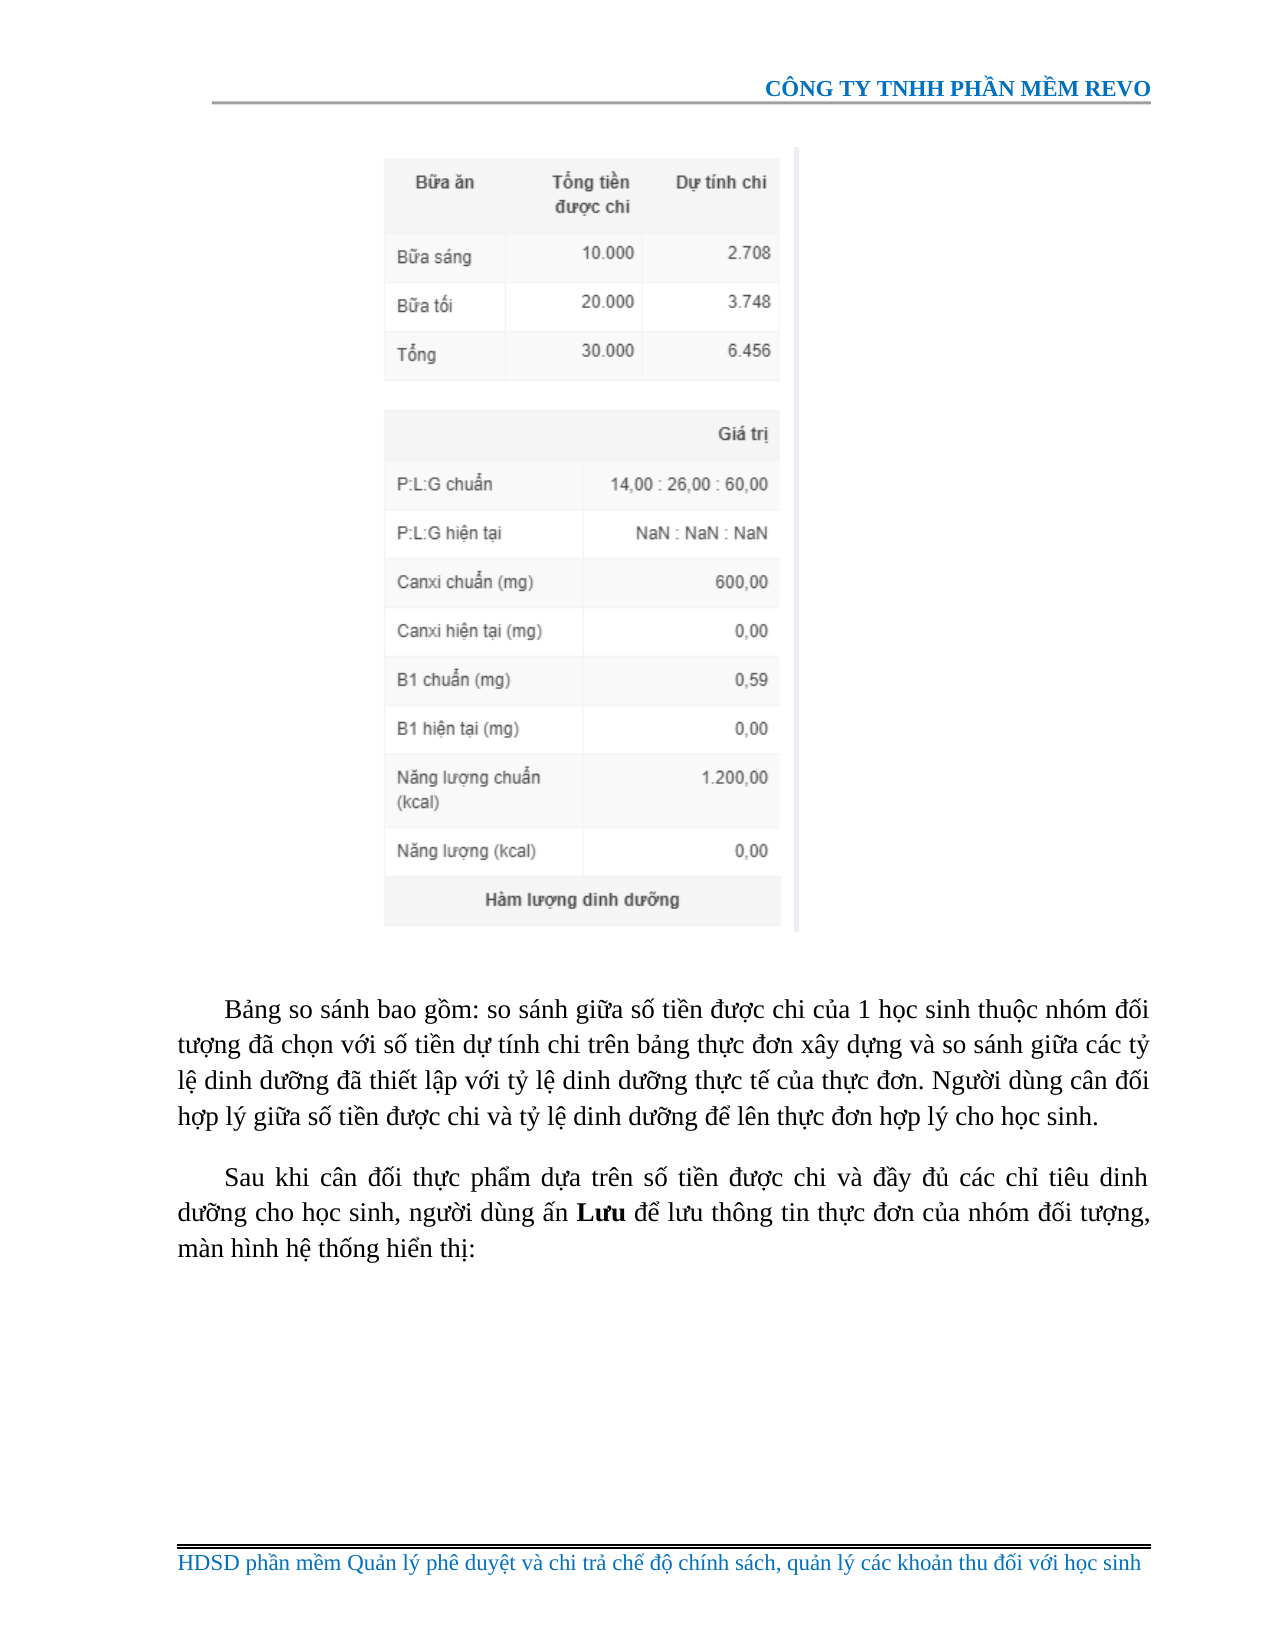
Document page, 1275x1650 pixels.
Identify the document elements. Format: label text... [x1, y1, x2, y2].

text Bảng so sánh bao gồm: so sánh giữa số tiền được chi của 1 học sinh thuộc nhóm đối tượng đã chọn với số tiền dự tính chi trên bảng thực đơn xây dựng và so sánh giữa các tỷ lệ dinh dưỡng đã thiết lập với tỷ lệ dinh dưỡng thực tế của thực đơn. Người dùng cân đối hợp lý giữa số tiền được chi và tỷ lệ dinh dưỡng để lên thực đơn hợp lý cho học sinh. [177, 993, 1151, 1131]
text Sau khi cân đối thực phẩm dựa trên số tiền được chi và đầy đủ các chỉ tiêu dinh dưỡng cho học sinh, người dùng ấn Lưu để lưu thông tin thực đơn của nhóm đối tượng, màn hình hệ thống hiển thị: [177, 1161, 1151, 1263]
